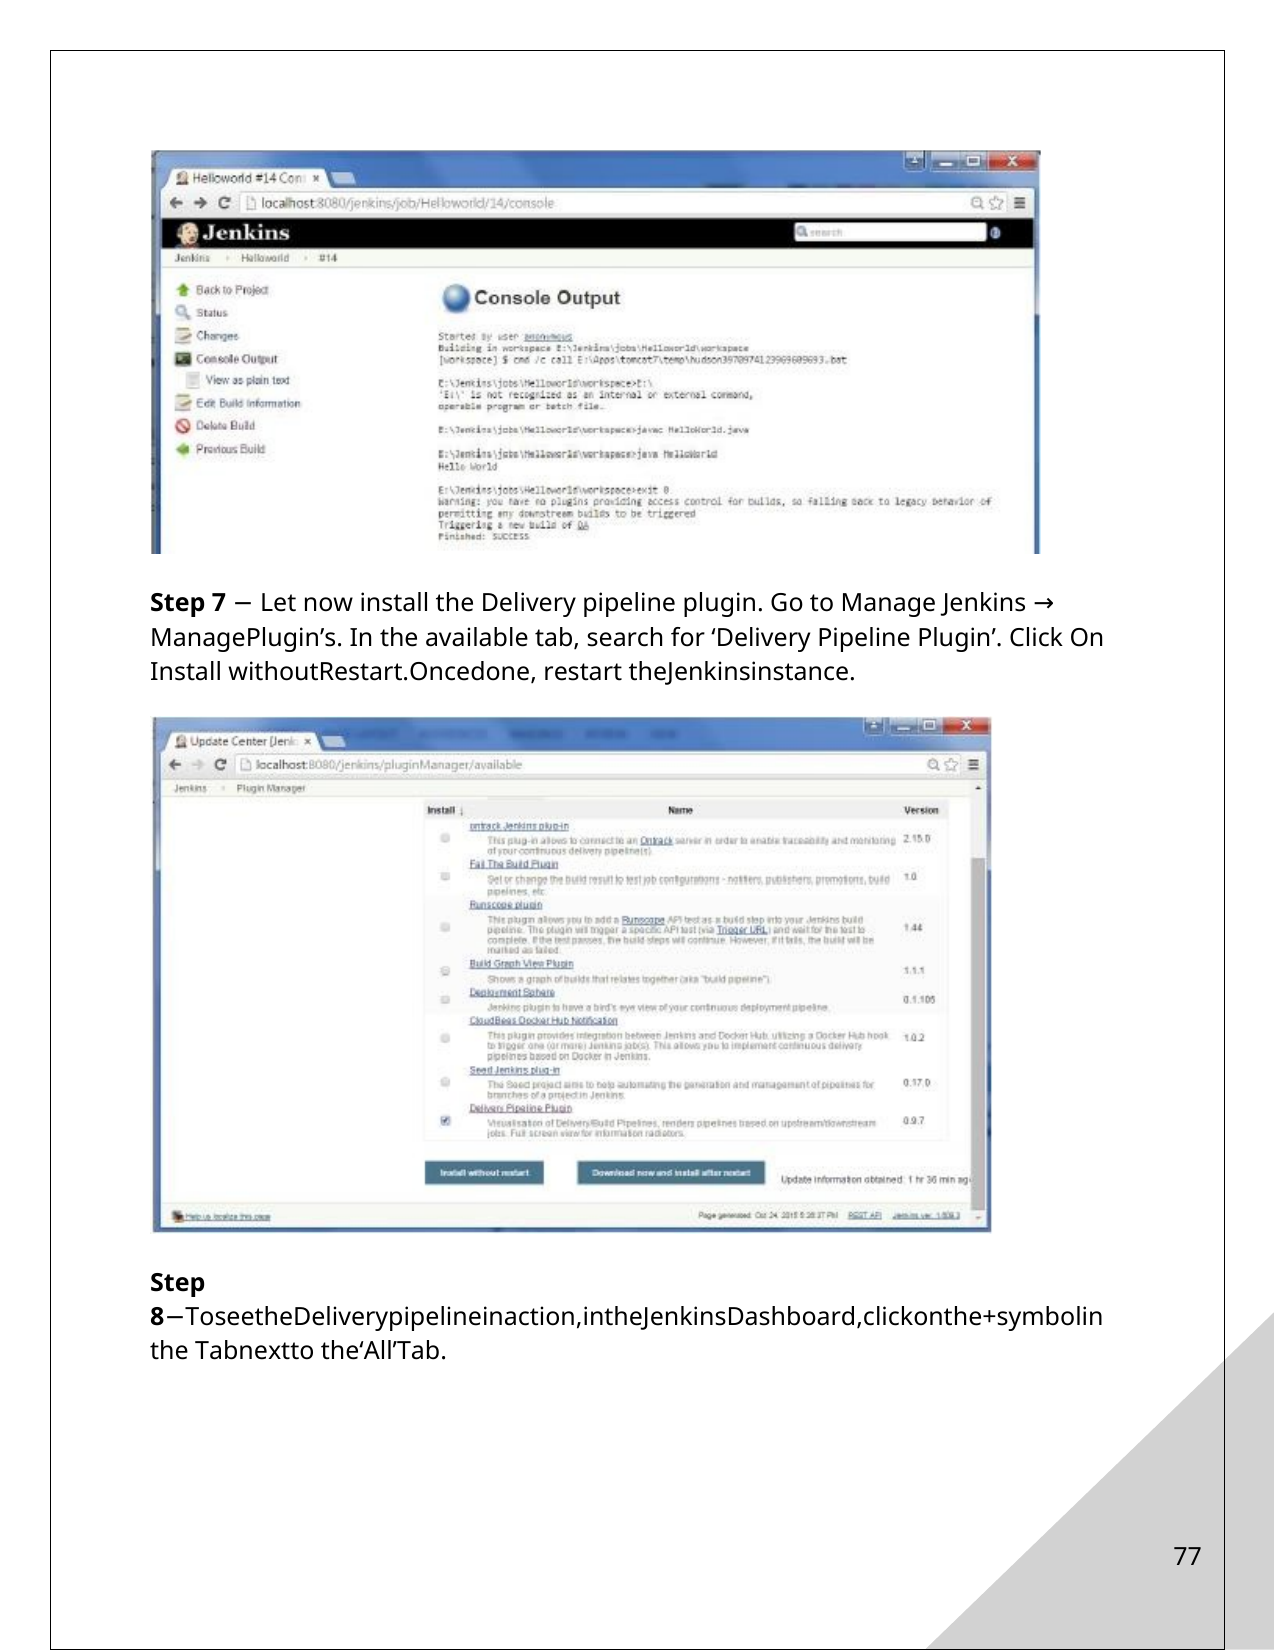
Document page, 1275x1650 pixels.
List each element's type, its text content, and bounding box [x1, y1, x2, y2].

text Step8−ToseetheDeliverypipelineinaction,intheJenkinsDashboard,clickonthe+symbolinthe Tabnextto the‘All’Tab. [150, 1264, 1111, 1367]
picture [150, 716, 993, 1234]
picture [150, 150, 1041, 554]
text Step 7 − Let now install the Delivery pipeline plugin. Go to Manage Jenkins → ManagePlugin’s. In the available tab, search for ‘Delivery Pipeline Plugin’. Click On Install withoutRestart.Oncedone, restart theJenkinsinstance. [150, 585, 1123, 687]
